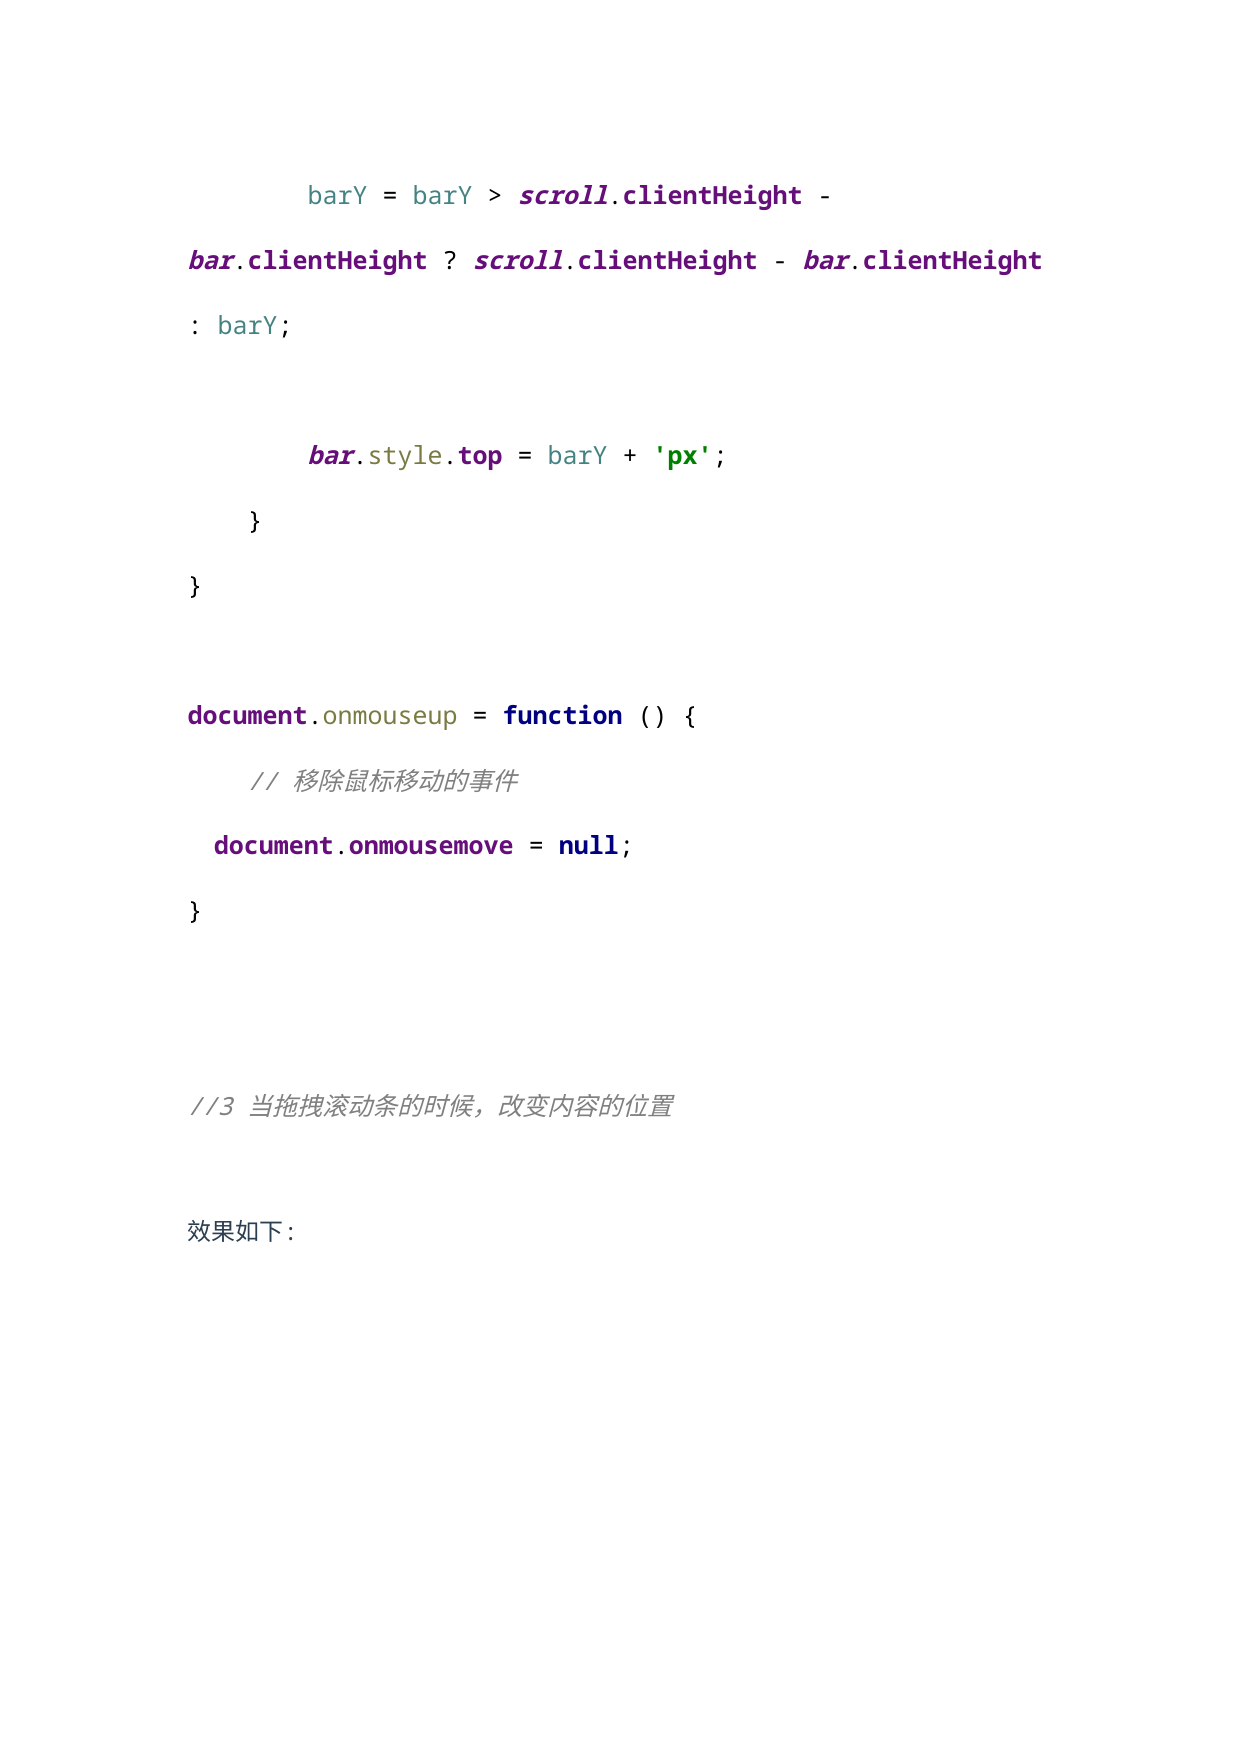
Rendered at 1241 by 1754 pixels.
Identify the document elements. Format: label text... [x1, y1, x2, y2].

text 效果如下: [187, 1197, 1053, 1262]
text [187, 162, 1053, 1137]
